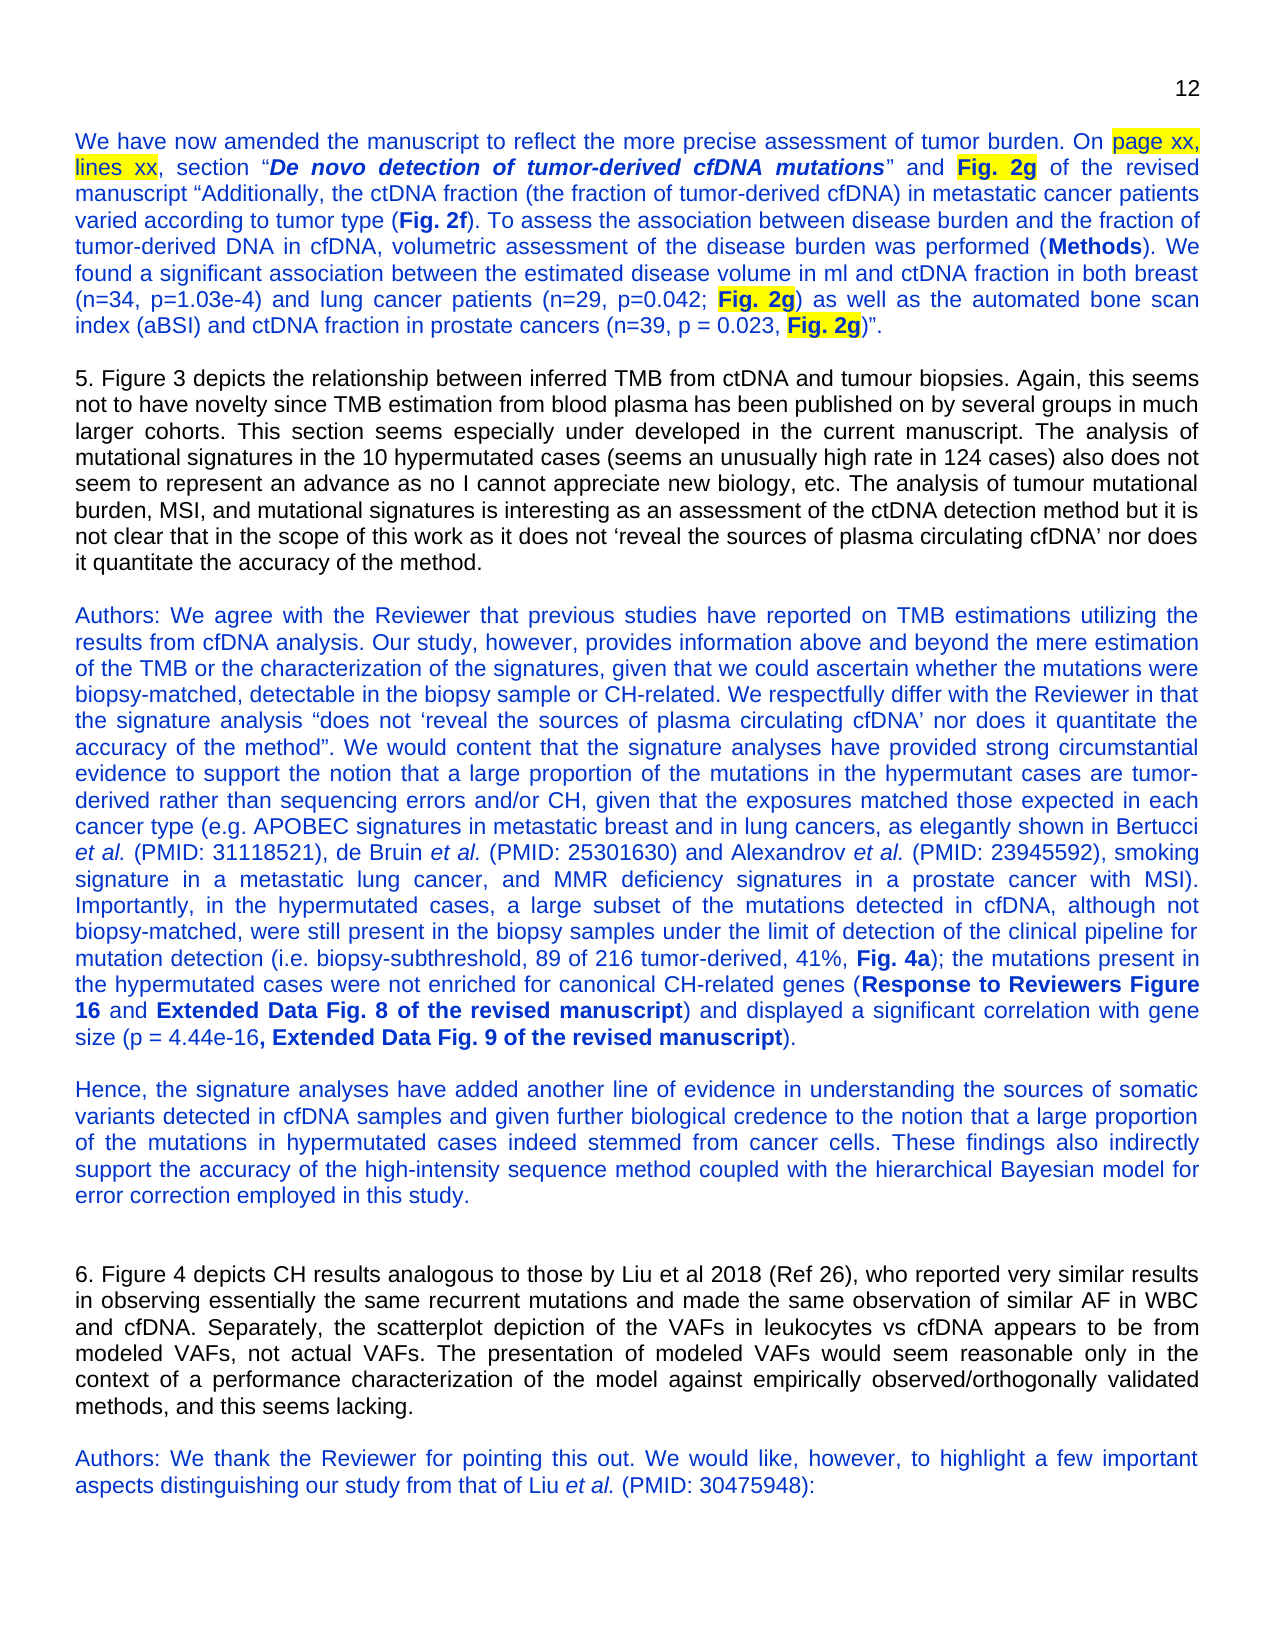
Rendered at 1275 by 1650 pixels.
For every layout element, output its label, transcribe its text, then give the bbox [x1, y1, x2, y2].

text 5. Figure 3 depicts the relationship between inferred TMB from ctDNA and tumour biopsies. Again, this seems not to have novelty since TMB estimation from blood plasma has been published on by several groups in much larger cohorts. This section seems especially under developed in the current manuscript. The analysis of mutational signatures in the 10 hypermutated cases (seems an unusually high rate in 124 cases) also does not seem to represent an advance as no I cannot appreciate new biology, etc. The analysis of tumour mutational burden, MSI, and mutational signatures is interesting as an assessment of the ctDNA detection method but it is not clear that in the scope of this work as it does not ‘reveal the sources of plasma circulating cfDNA’ nor does it quantitate the accuracy of the method. [75, 365, 1200, 576]
text Hence, the signature analyses have added another line of evidence in understanding the sources of somatic variants detected in cfDNA samples and given further biological credence to the notion that a large proportion of the mutations in hypermutated cases indeed stemmed from cancer cells. These findings also indirectly support the accuracy of the high-intensity sequence method coupled with the hierarchical Bayesian model for error correction employed in this study. [75, 1076, 1200, 1208]
text 6. Figure 4 depicts CH results analogous to those by Liu et al 2018 (Ref 26), who reported very similar results in observing essentially the same recurrent mutations and made the same observation of similar AF in WBC and cfDNA. Separately, the scatterplot depiction of the VAFs in leukocytes vs cfDNA appears to be from modeled VAFs, not actual VAFs. The presentation of modeled VAFs would seem reasonable only in the context of a performance characterization of the model against empirically observed/orthogonally validated methods, and this seems lacking. [75, 1261, 1200, 1419]
text Authors: We agree with the Reviewer that previous studies have reported on TMB estimations utilizing the results from cfDNA analysis. Our study, however, provides information above and beyond the mere estimation of the TMB or the characterization of the signatures, given that we could ascertain whether the mutations were biopsy-matched, detectable in the biopsy sample or CH-related. We respectfully differ with the Reviewer in that the signature analysis “does not ‘reveal the sources of plasma circulating cfDNA’ nor does it quantitate the accuracy of the method”. We would content that the signature analyses have provided strong circumstantial evidence to support the notion that a large proportion of the mutations in the hypermutant cases are tumor-derived rather than sequencing errors and/or CH, given that the exposures matched those expected in each cancer type (e.g. APOBEC signatures in metastatic breast and in lung cancers, as elegantly shown in Bertucci et al. (PMID: 31118521), de Bruin et al. (PMID: 25301630) and Alexandrov et al. (PMID: 23945592), smoking signature in a metastatic lung cancer, and MMR deficiency signatures in a prostate cancer with MSI). Importantly, in the hypermutated cases, a large subset of the mutations detected in cfDNA, although not biopsy-matched, were still present in the biopsy samples under the limit of detection of the clinical pipeline for mutation detection (i.e. biopsy-subthreshold, 89 of 216 tumor-derived, 41%, Fig. 4a); the mutations present in the hypermutated cases were not enriched for canonical CH-related genes (Response to Reviewers Figure 16 and Extended Data Fig. 8 of the revised manuscript) and displayed a significant correlation with gene size (p = 4.44e-16, Extended Data Fig. 9 of the revised manuscript). [75, 602, 1200, 1050]
text Authors: We thank the Reviewer for pointing this out. We would like, however, to highlight a few important aspects distinguishing our study from that of Liu et al. (PMID: 30475948): [75, 1445, 1200, 1498]
text We have now amended the manuscript to reflect the more precise assessment of tumor burden. On page xx, lines xx, section “De novo detection of tumor-derived cfDNA mutations” and Fig. 2g of the revised manuscript “Additionally, the ctDNA fraction (the fraction of tumor-derived cfDNA) in metastatic cancer patients varied according to tumor type (Fig. 2f). To assess the association between disease burden and the fraction of tumor-derived DNA in cfDNA, volumetric assessment of the disease burden was performed (Methods). We found a significant association between the estimated disease volume in ml and ctDNA fraction in both breast (n=34, p=1.03e-4) and lung cancer patients (n=29, p=0.042; Fig. 2g) as well as the automated bone scan index (aBSI) and ctDNA fraction in prostate cancers (n=39, p = 0.023, Fig. 2g)”. [75, 128, 1200, 338]
